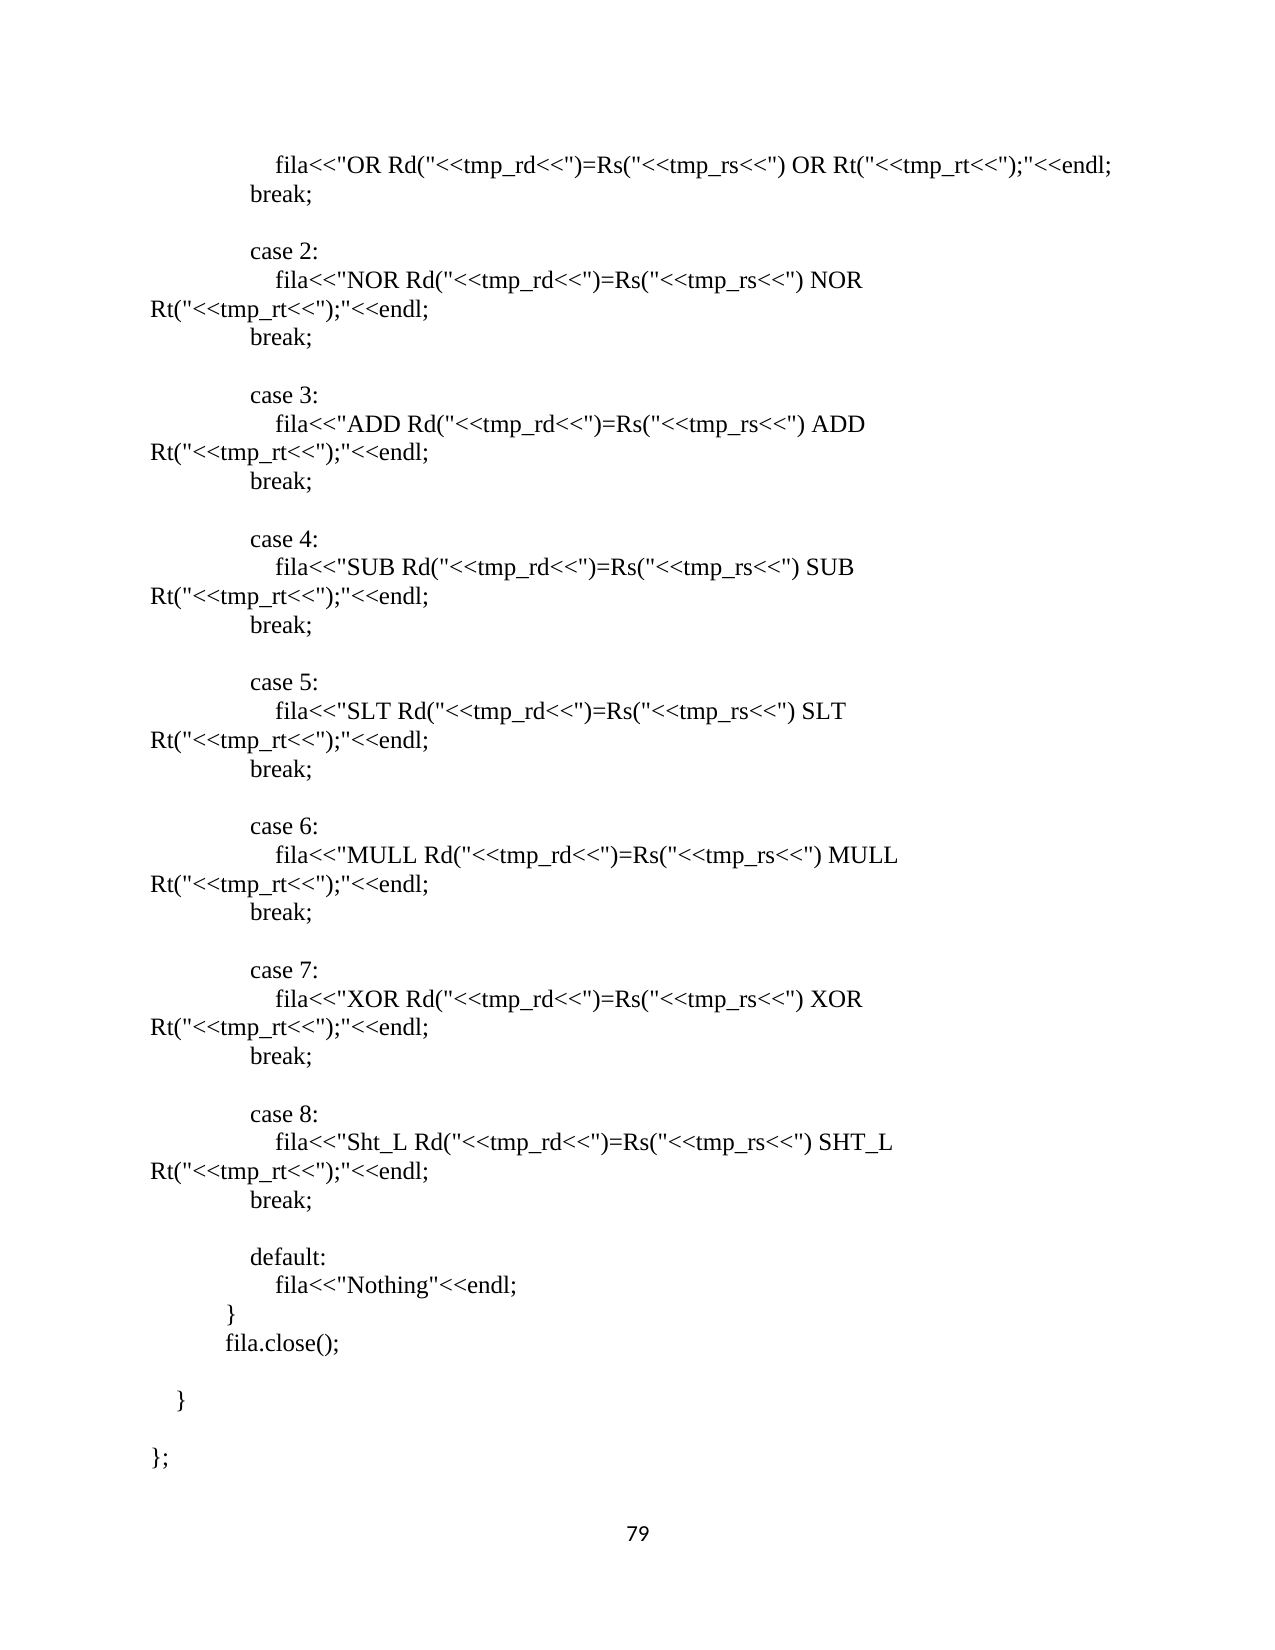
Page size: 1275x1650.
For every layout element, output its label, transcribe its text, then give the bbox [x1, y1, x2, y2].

text fila<<"ADD Rd("<<tmp_rd<<")=Rs("<<tmp_rs<<") ADD Rt("<<tmp_rt<<");"<<endl; [150, 409, 1125, 466]
text break; [150, 1185, 1125, 1214]
text break; [150, 466, 1125, 495]
text break; [150, 179, 1125, 207]
text case 3: [150, 380, 1125, 409]
text fila<<"NOR Rd("<<tmp_rd<<")=Rs("<<tmp_rs<<") NOR Rt("<<tmp_rt<<");"<<endl; [150, 265, 1125, 322]
text fila<<"Nothing"<<endl; [150, 1271, 1125, 1299]
text break; [150, 897, 1125, 926]
text fila<<"SUB Rd("<<tmp_rd<<")=Rs("<<tmp_rs<<") SUB Rt("<<tmp_rt<<");"<<endl; [150, 552, 1125, 610]
text fila<<"MULL Rd("<<tmp_rd<<")=Rs("<<tmp_rs<<") MULL Rt("<<tmp_rt<<");"<<endl; [150, 840, 1125, 897]
text case 8: [150, 1099, 1125, 1127]
text default: [150, 1242, 1125, 1271]
text break; [150, 754, 1125, 782]
text case 6: [150, 811, 1125, 840]
text fila<<"Sht_L Rd("<<tmp_rd<<")=Rs("<<tmp_rs<<") SHT_L Rt("<<tmp_rt<<");"<<endl; [150, 1127, 1125, 1185]
text break; [150, 1041, 1125, 1070]
text fila<<"XOR Rd("<<tmp_rd<<")=Rs("<<tmp_rs<<") XOR Rt("<<tmp_rt<<");"<<endl; [150, 984, 1125, 1041]
text } [150, 1299, 1125, 1328]
text case 4: [150, 524, 1125, 552]
text case 5: [150, 667, 1125, 696]
text fila<<"OR Rd("<<tmp_rd<<")=Rs("<<tmp_rs<<") OR Rt("<<tmp_rt<<");"<<endl; [150, 150, 1125, 179]
text case 2: [150, 236, 1125, 265]
text case 7: [150, 955, 1125, 984]
text break; [150, 322, 1125, 351]
text }; [150, 1442, 1125, 1471]
text fila.close(); [150, 1328, 1125, 1357]
text fila<<"SLT Rd("<<tmp_rd<<")=Rs("<<tmp_rs<<") SLT Rt("<<tmp_rt<<");"<<endl; [150, 696, 1125, 754]
text break; [150, 610, 1125, 639]
text } [150, 1386, 1125, 1414]
